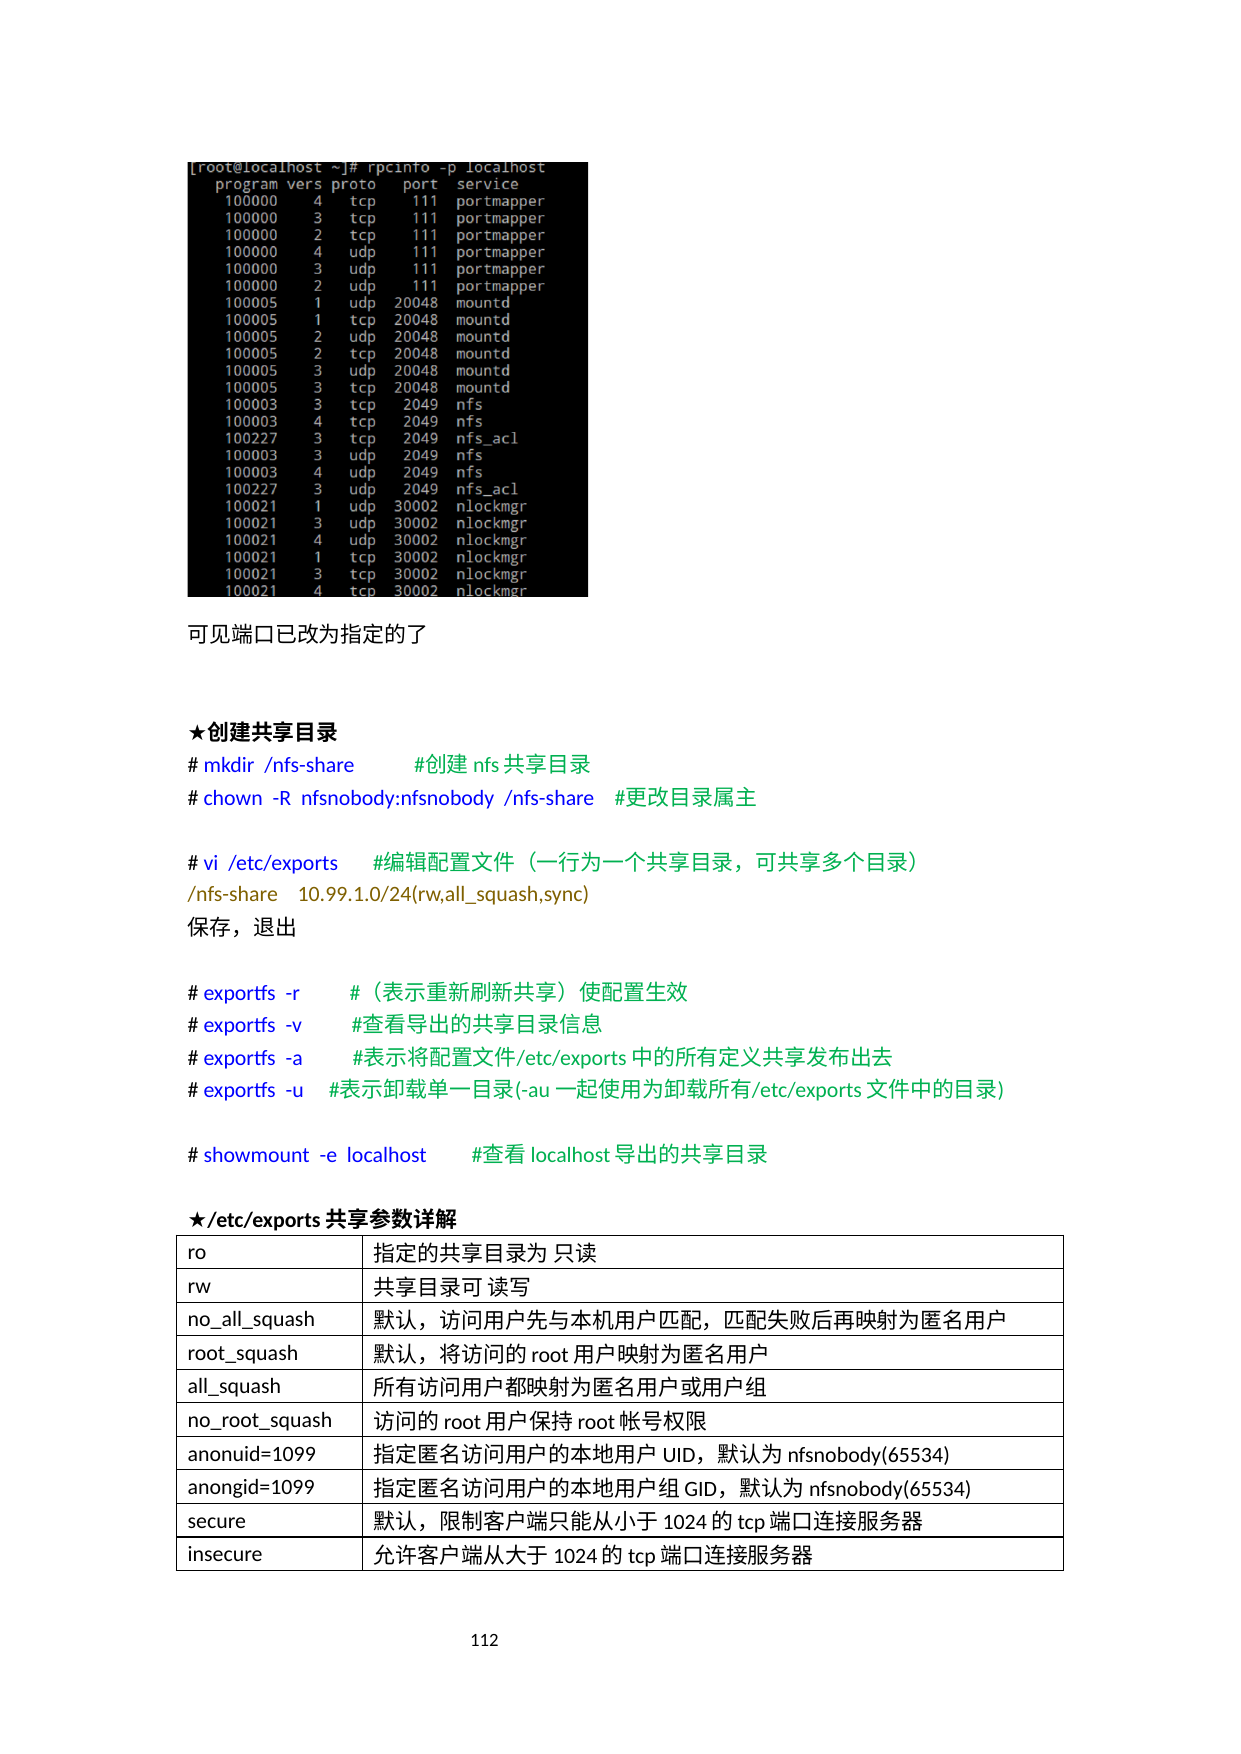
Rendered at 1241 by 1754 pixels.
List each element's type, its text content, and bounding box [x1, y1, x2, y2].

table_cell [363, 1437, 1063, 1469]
text 保存，退出 [187, 909, 1053, 942]
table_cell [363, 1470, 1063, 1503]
text # vi /etc/exports #编辑配置文件（一行为一个共享目录，可共享多个目录） [187, 844, 1053, 877]
text ★创建共享目录 [187, 714, 1053, 747]
text # chown -R nfsnobody:nfsnobody /nfs-share #更改目录属主 [187, 779, 1053, 812]
text /nfs-share 10.99.1.0/24(rw,all_squash,sync) [187, 877, 1053, 909]
text # mkdir /nfs-share #创建nfs共享目录 [187, 747, 1053, 779]
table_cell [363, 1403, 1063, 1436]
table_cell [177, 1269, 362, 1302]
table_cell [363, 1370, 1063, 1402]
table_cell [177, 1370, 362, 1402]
text # exportfs -r #（表示重新刷新共享）使配置生效 [187, 974, 1053, 1007]
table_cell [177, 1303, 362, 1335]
text # exportfs -a #表示将配置文件/etc/exports中的所有定义共享发布出去 [187, 1039, 1053, 1072]
text # showmount -e localhost #查看localhost导出的共享目录 [187, 1137, 1053, 1169]
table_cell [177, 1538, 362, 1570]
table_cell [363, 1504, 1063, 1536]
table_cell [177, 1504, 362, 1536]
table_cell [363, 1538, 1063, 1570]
text # exportfs -u #表示卸载单一目录(-au 一起使用为卸载所有/etc/exports文件中的目录) [187, 1072, 1053, 1104]
text ★/etc/exports 共享参数详解 [187, 1202, 1053, 1234]
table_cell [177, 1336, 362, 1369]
text # exportfs -v #查看导出的共享目录信息 [187, 1007, 1053, 1039]
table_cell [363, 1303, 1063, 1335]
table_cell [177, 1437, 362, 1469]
text 可见端口已改为指定的了 [187, 617, 1053, 649]
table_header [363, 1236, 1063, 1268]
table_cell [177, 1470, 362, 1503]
picture [187, 162, 589, 597]
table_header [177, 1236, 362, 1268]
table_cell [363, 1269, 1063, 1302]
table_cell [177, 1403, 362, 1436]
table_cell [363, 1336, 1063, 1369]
